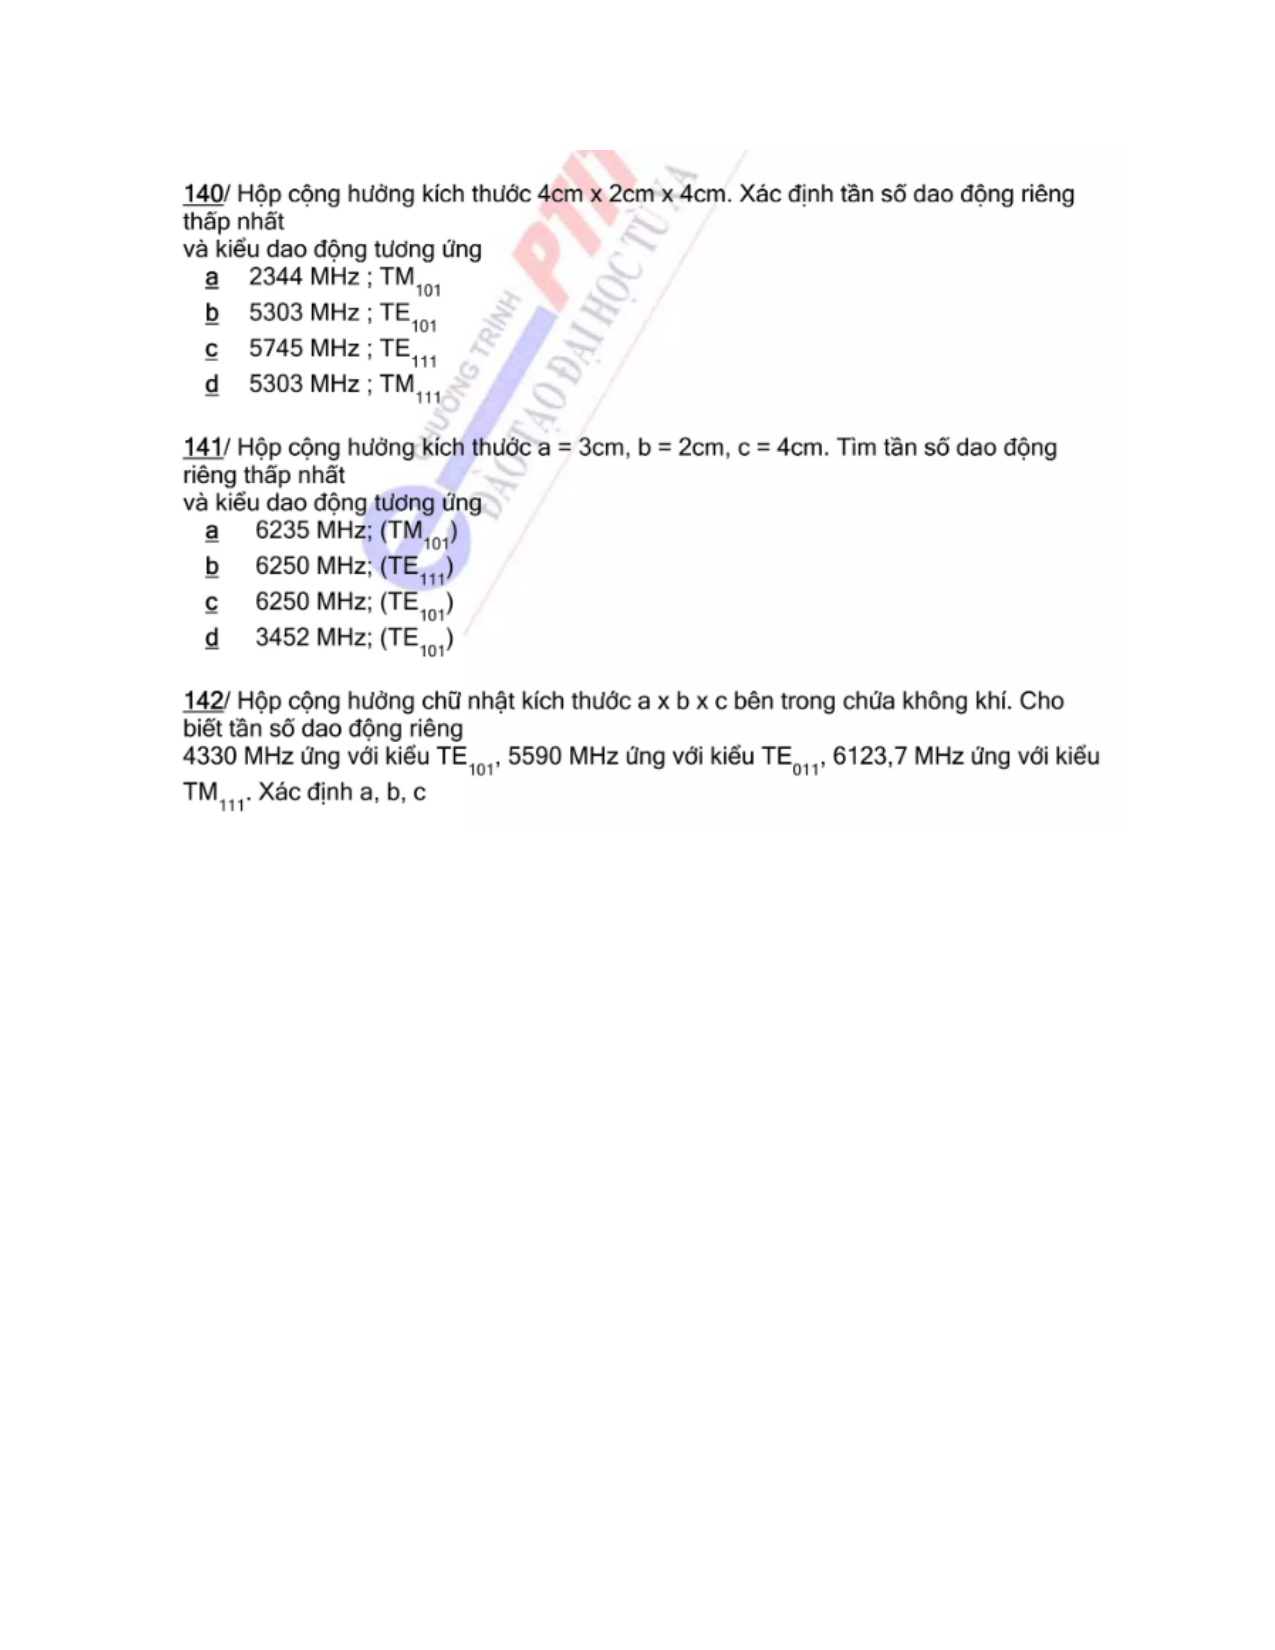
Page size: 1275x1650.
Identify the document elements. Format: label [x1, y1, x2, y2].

picture [150, 150, 1125, 833]
